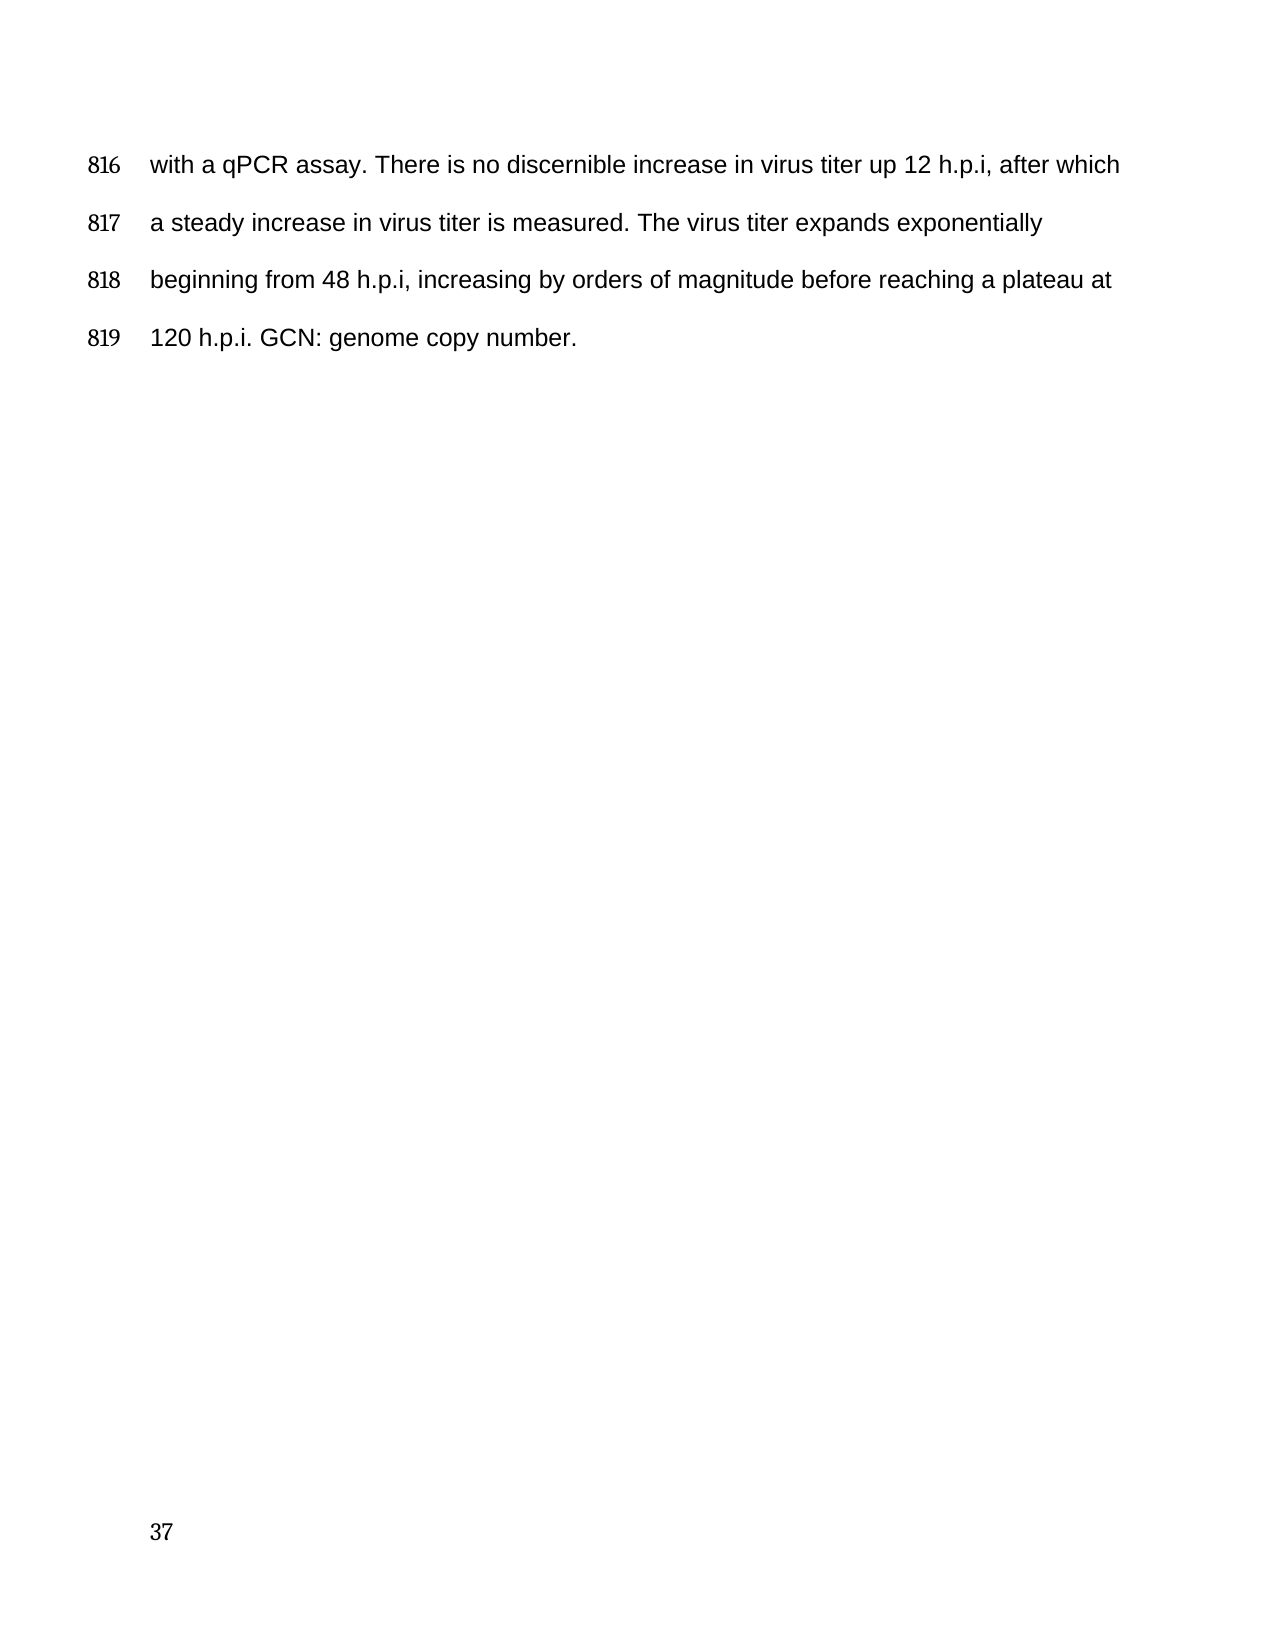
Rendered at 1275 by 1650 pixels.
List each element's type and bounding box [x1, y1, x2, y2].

text [150, 150, 1125, 351]
